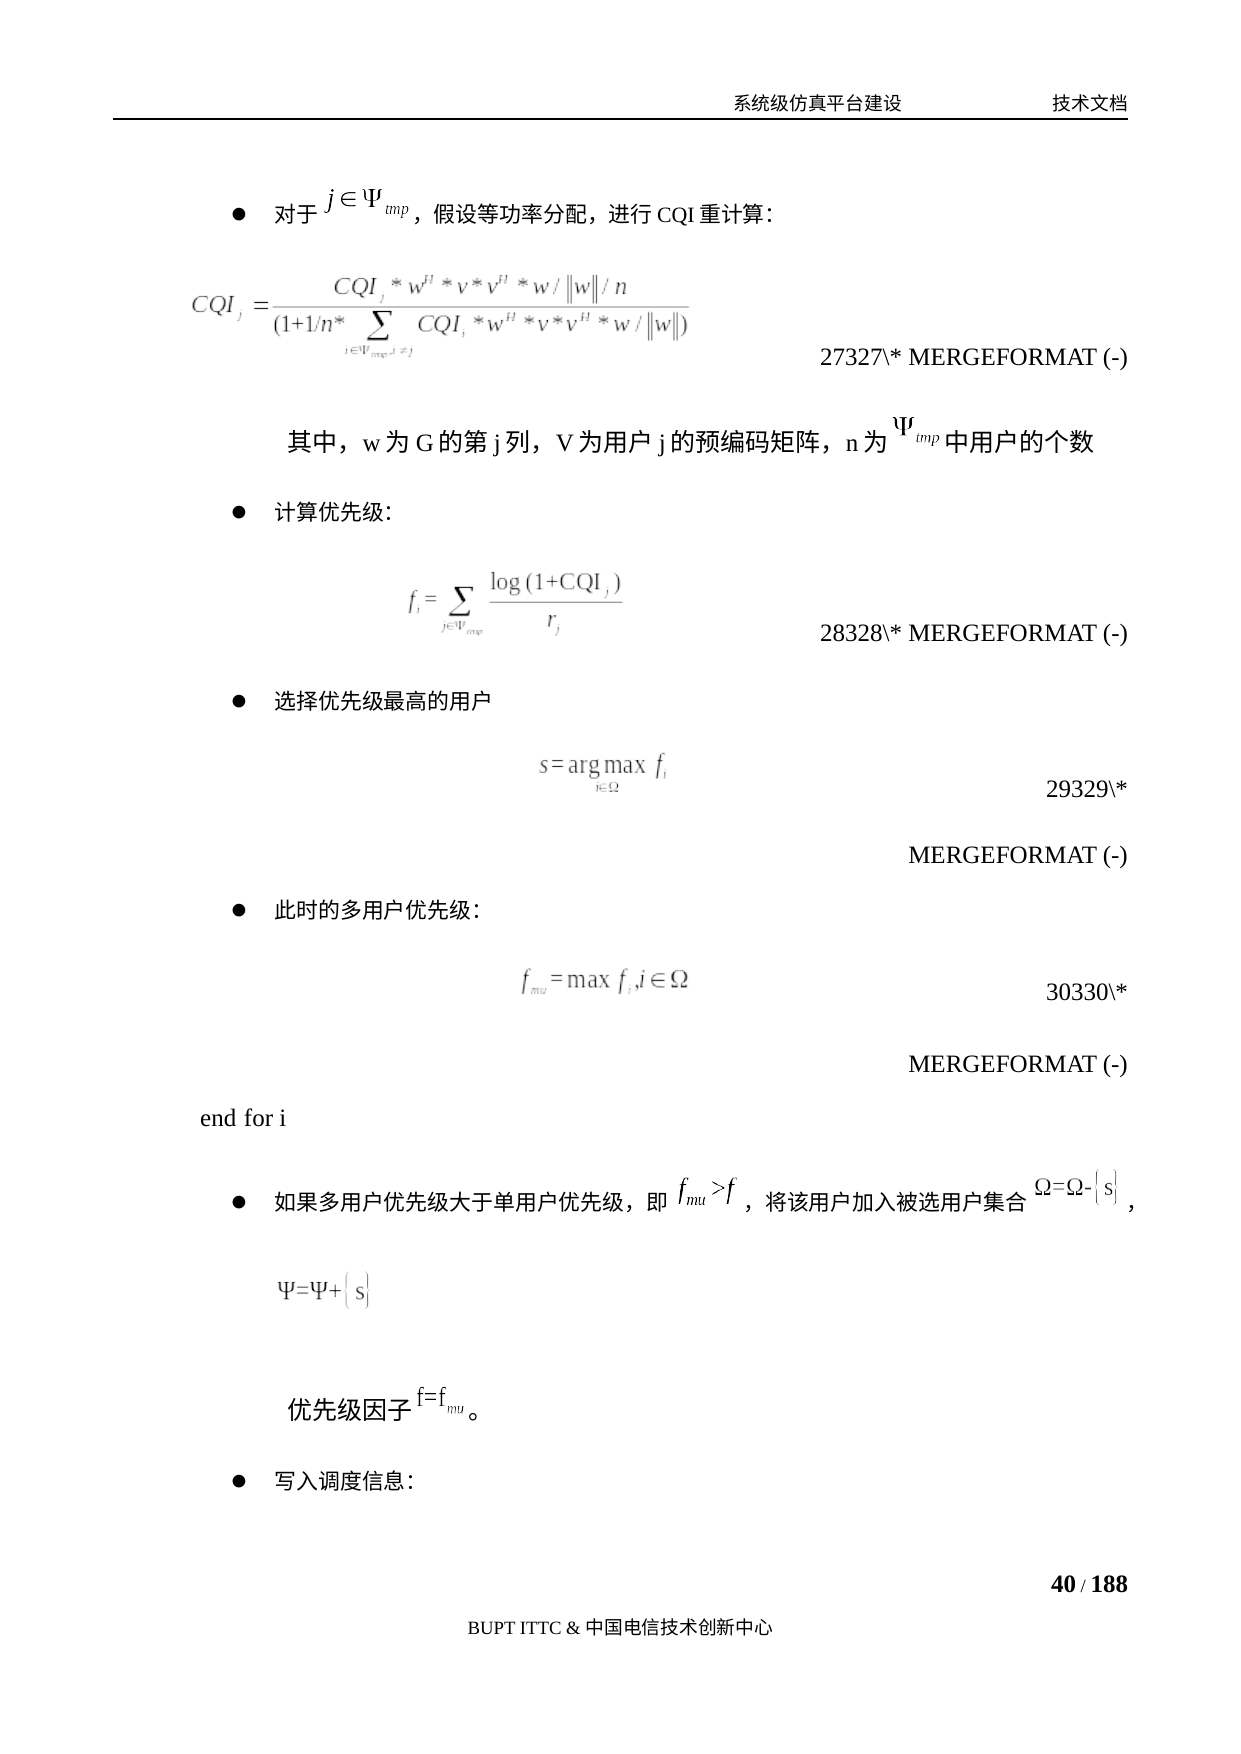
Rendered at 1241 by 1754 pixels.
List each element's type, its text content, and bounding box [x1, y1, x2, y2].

text 其中，w为G的第j列，V为用户j的预编码矩阵，n为中用户的个数 [281, 394, 1128, 473]
list 如果多用户优先级大于单用户优先级，即，将该用户加入被选用户集合 ， [231, 1152, 1128, 1350]
list 写入调度信息： [231, 1460, 1128, 1500]
list 选择优先级最高的用户 [231, 680, 1128, 720]
text end for i [156, 1098, 1128, 1137]
text 优先级因子。 [287, 1363, 1128, 1442]
list 此时的多用户优先级： [231, 889, 1128, 929]
list 计算优先级： [231, 491, 1128, 531]
list 对于，假设等功率分配，进行CQI重计算： [231, 165, 1128, 244]
